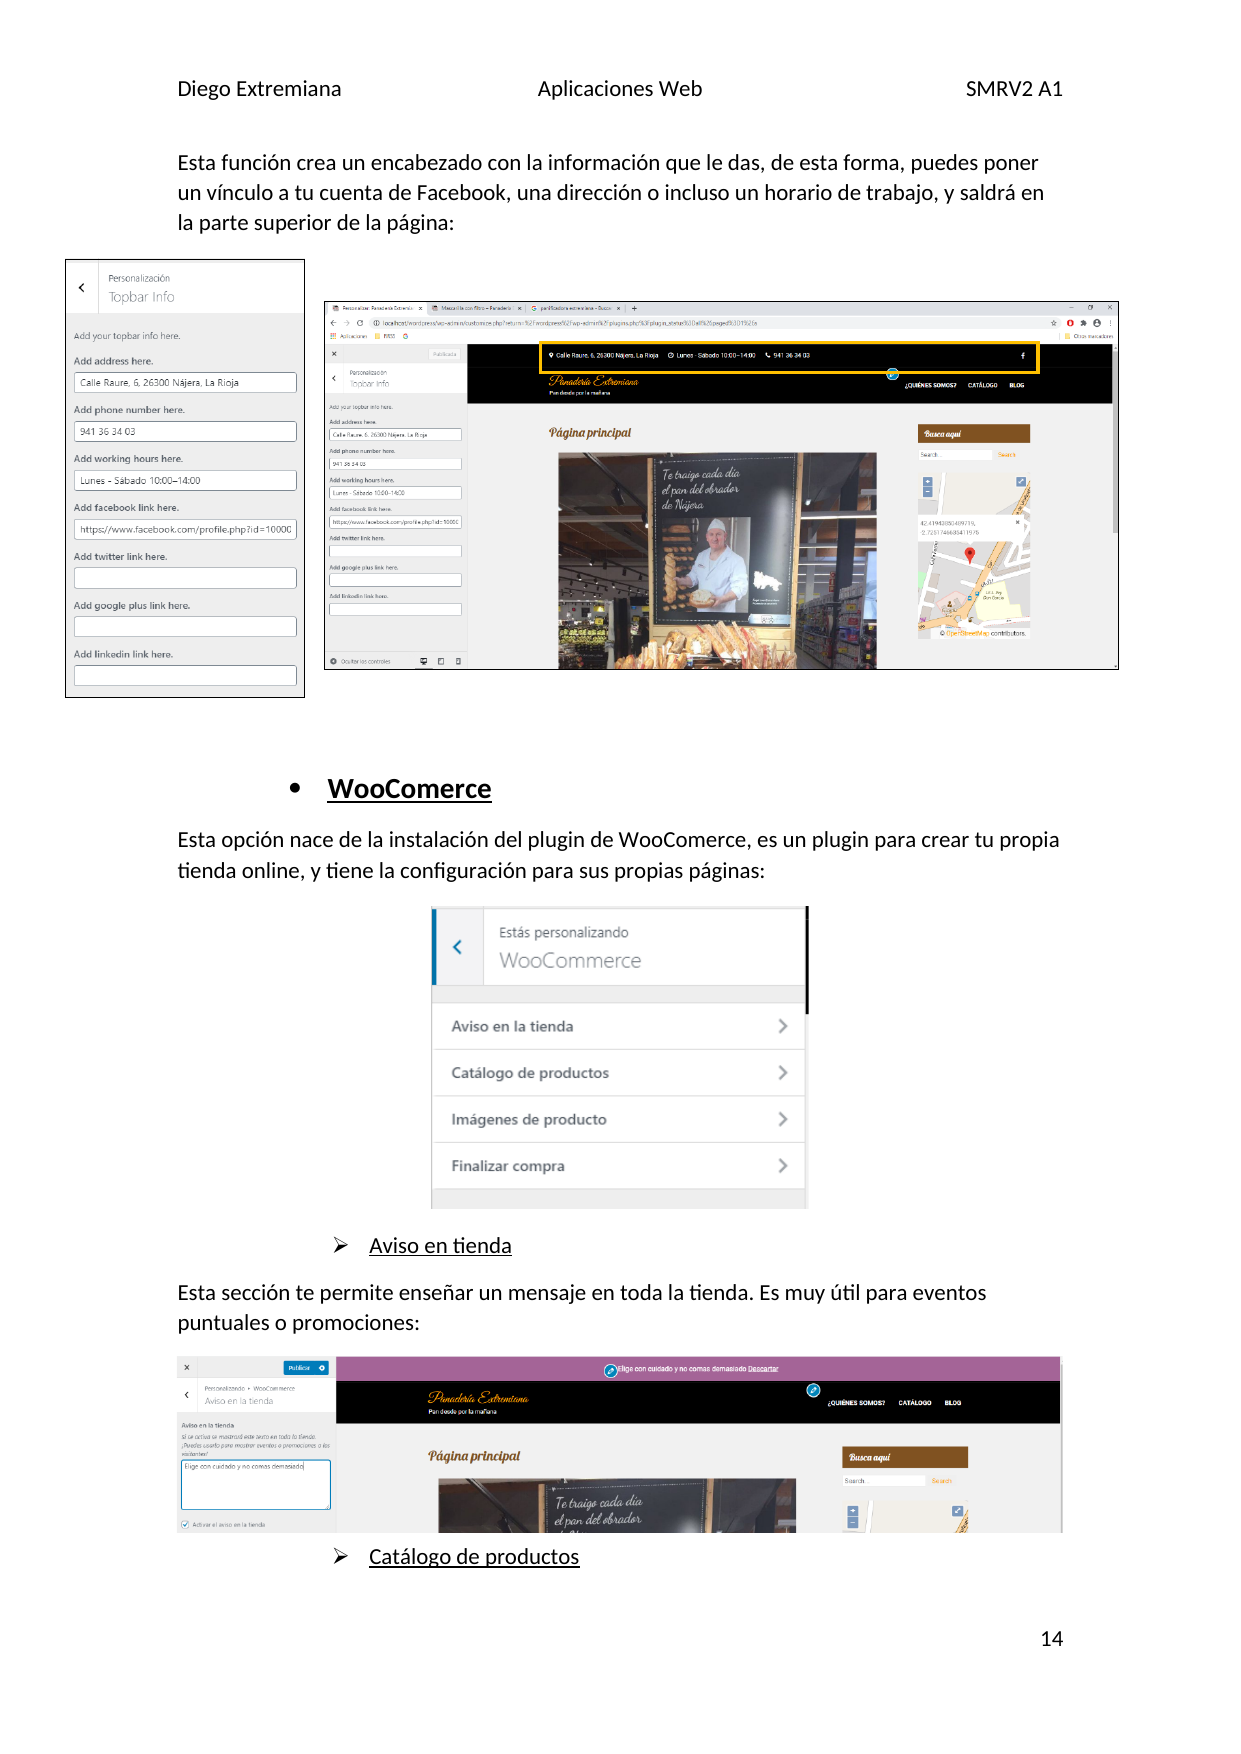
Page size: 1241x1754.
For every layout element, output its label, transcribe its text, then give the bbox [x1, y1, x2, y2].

picture [176, 1354, 1063, 1533]
text Esta sección te permite enseñar un mensaje en toda la tienda. Es muy útil para eventos puntuales o promociones: [177, 1278, 1063, 1336]
picture [431, 906, 809, 1209]
subtitle WooComerce [290, 771, 1063, 806]
picture [325, 302, 1118, 669]
picture [66, 260, 304, 697]
subtitle Catálogo de productos [332, 1542, 1063, 1570]
text Esta función crea un encabezado con la información que le das, de esta forma, puedes poner un vínculo a tu cuenta de Facebook, una dirección o incluso un horario de trabajo, y saldrá en la parte superior de la página: [177, 148, 1063, 236]
subtitle Aviso en tienda [332, 1231, 1063, 1259]
text Esta opción nace de la instalación del plugin de WooComerce, es un plugin para crear tu propia tienda online, y tiene la configuración para sus propias páginas: [177, 826, 1063, 884]
